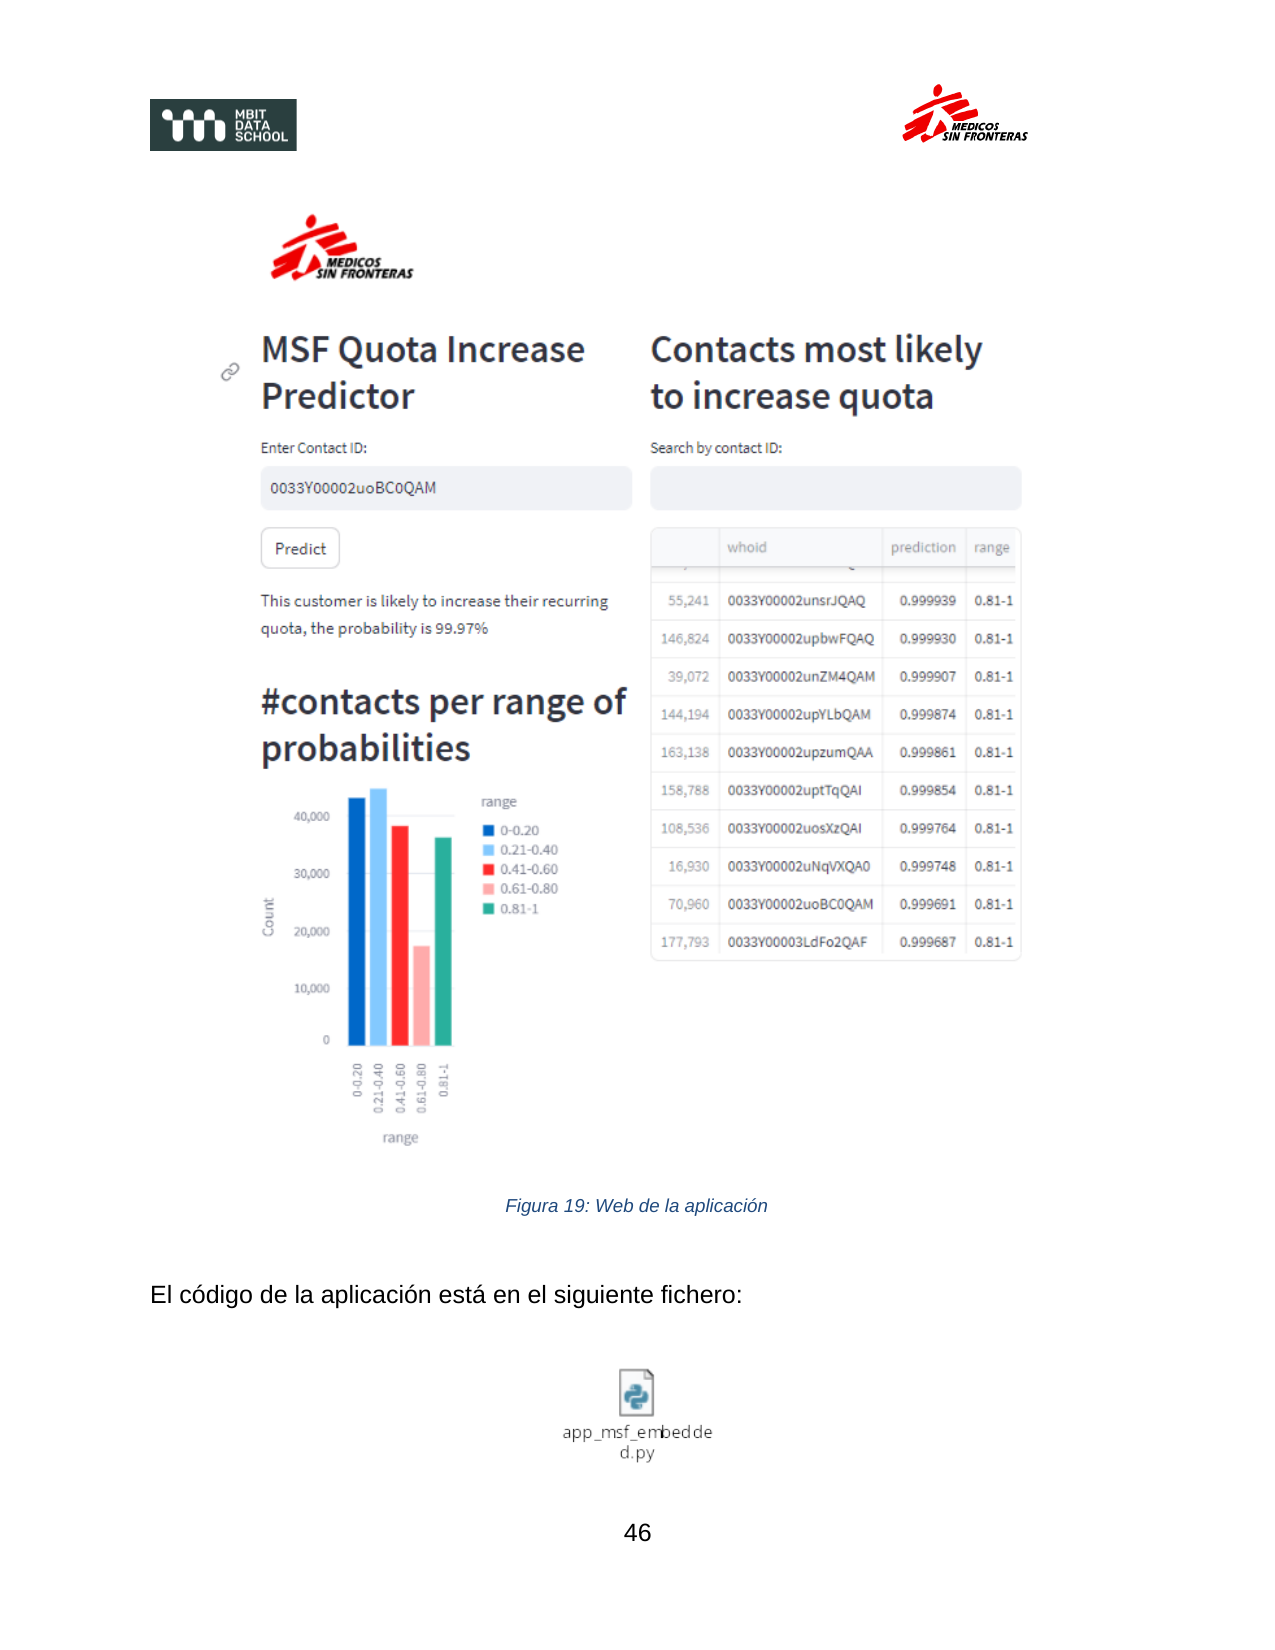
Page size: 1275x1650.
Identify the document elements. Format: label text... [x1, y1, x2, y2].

picture [150, 99, 297, 151]
picture [893, 75, 1036, 151]
text El código de la aplicación está en el siguiente fichero: [150, 1280, 1125, 1308]
picture [183, 179, 1092, 1181]
